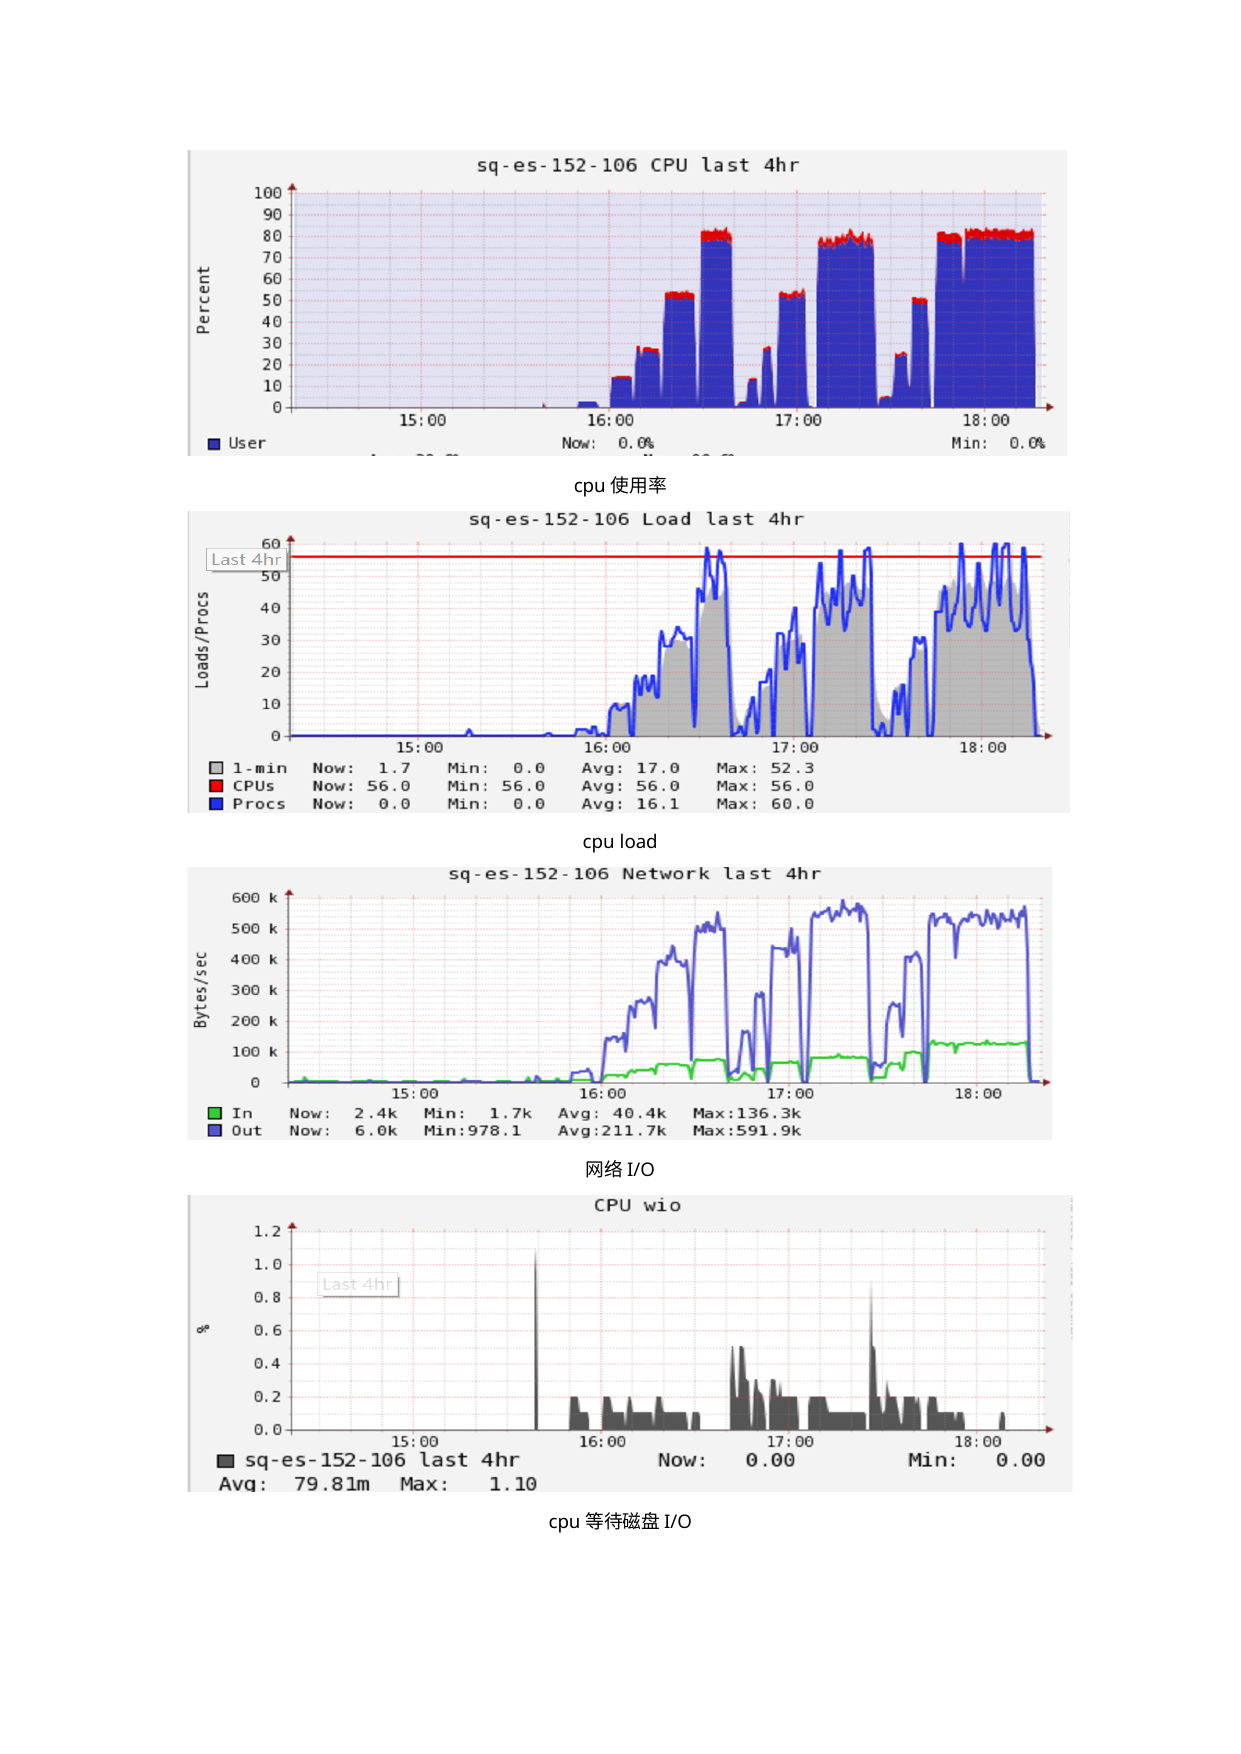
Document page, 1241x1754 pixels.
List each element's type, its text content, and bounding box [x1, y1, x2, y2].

picture [187, 1195, 1073, 1492]
text cpu 使用率 [187, 471, 1053, 498]
list cpu load [187, 828, 1053, 854]
picture [187, 150, 1068, 456]
picture [187, 867, 1053, 1140]
picture [187, 511, 1071, 813]
list cpu 等待磁盘I/O [187, 1507, 1053, 1534]
list 网络I/O [187, 1154, 1053, 1181]
